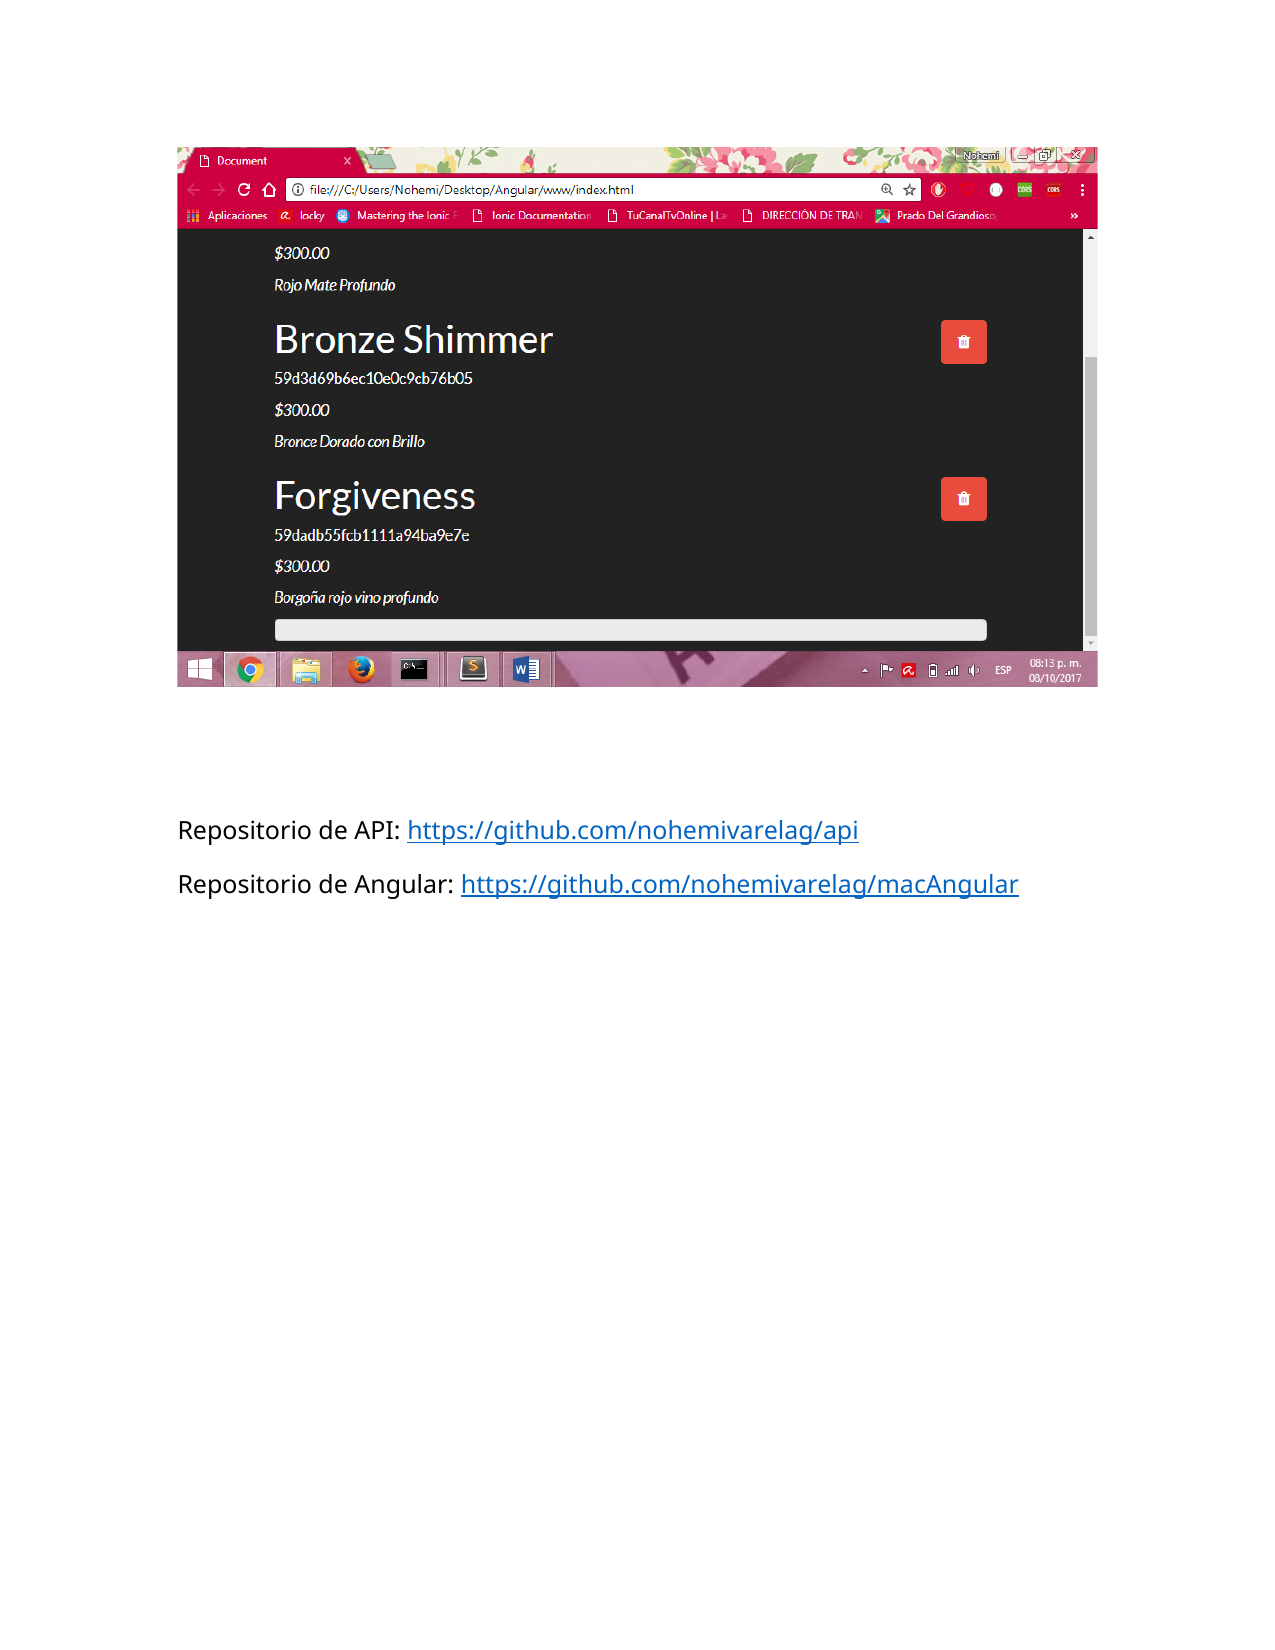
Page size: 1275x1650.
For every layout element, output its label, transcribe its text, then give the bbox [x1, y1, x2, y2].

text Repositorio de Angular: https://github.com/nohemivarelag/macAngular [177, 866, 1098, 900]
picture [177, 147, 1098, 687]
text Repositorio de API: https://github.com/nohemivarelag/api [177, 813, 1098, 847]
